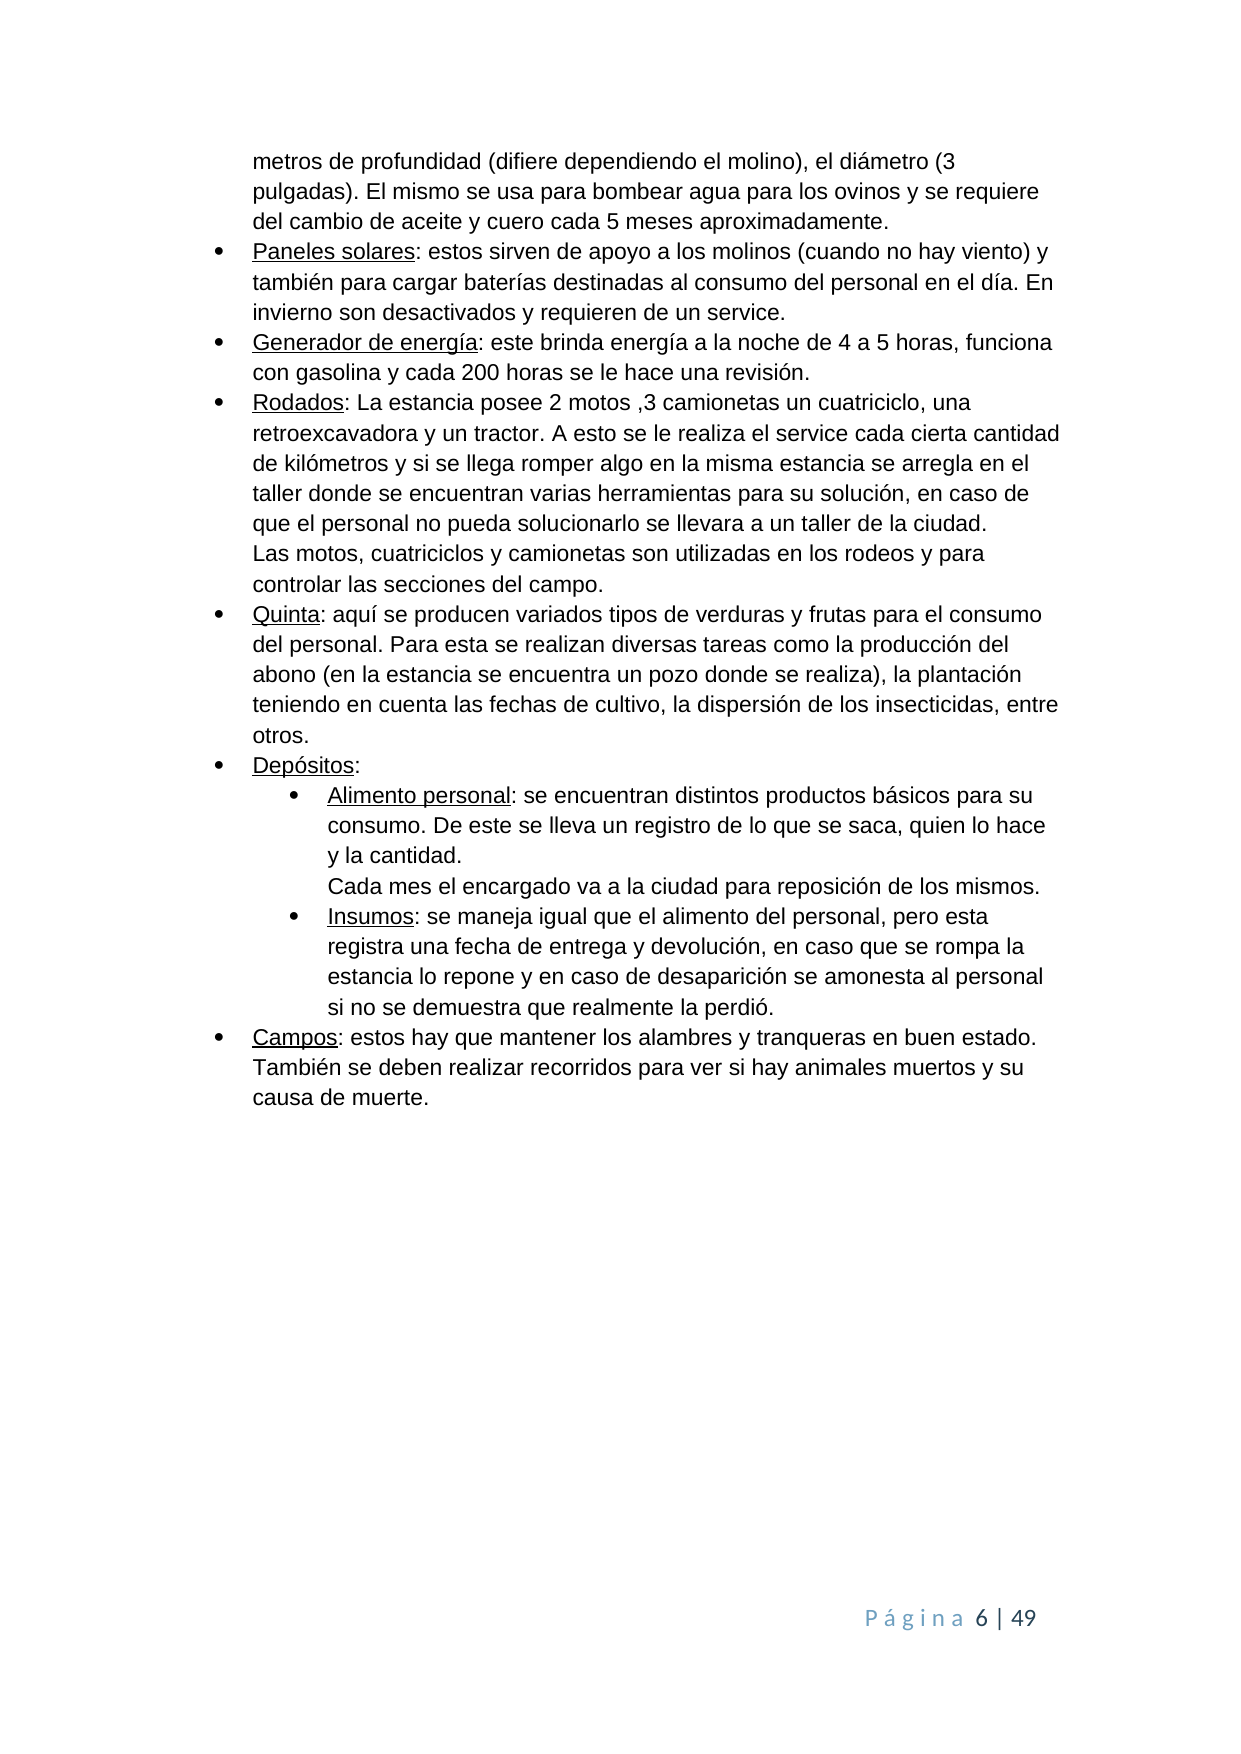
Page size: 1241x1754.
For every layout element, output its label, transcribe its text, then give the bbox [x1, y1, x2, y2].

list Campos: estos hay que mantener los alambres y tranqueras en buen estado. También se deben realizar recorridos para ver si hay animales muertos y su causa de muerte. [215, 1024, 1063, 1110]
list Cada mes el encargado va a la ciudad para reposición de los mismos. [327, 873, 1063, 899]
list Rodados: La estancia posee 2 motos ,3 camionetas un cuatriciclo, una retroexcavadora y un tractor. A esto se le realiza el service cada cierta cantidad de kilómetros y si se llega romper algo en la misma estancia se arregla en el taller donde se encuentran varias herramientas para su solución, en caso de que el personal no pueda solucionarlo se llevara a un taller de la ciudad. [215, 389, 1063, 536]
list Insumos: se maneja igual que el alimento del personal, pero esta registra una fecha de entrega y devolución, en caso que se rompa la estancia lo repone y en caso de desaparición se amonesta al personal si no se demuestra que realmente la perdió. [290, 903, 1063, 1020]
list Quinta: aquí se producen variados tipos de verduras y frutas para el consumo del personal. Para esta se realizan diversas tareas como la producción del abono (en la estancia se encuentra un pozo donde se realiza), la plantación teniendo en cuenta las fechas de cultivo, la dispersión de los insecticidas, entre otros. [215, 601, 1063, 748]
list Generador de energía: este brinda energía a la noche de 4 a 5 horas, funciona con gasolina y cada 200 horas se le hace una revisión. [215, 329, 1063, 385]
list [215, 148, 1063, 234]
list Las motos, cuatriciclos y camionetas son utilizadas en los rodeos y para controlar las secciones del campo. [252, 540, 1063, 597]
list Alimento personal: se encuentran distintos productos básicos para su consumo. De este se lleva un registro de lo que se saca, quien lo hace y la cantidad. [290, 782, 1063, 869]
list Paneles solares: estos sirven de apoyo a los molinos (cuando no hay viento) y también para cargar baterías destinadas al consumo del personal en el día. En invierno son desactivados y requieren de un service. [215, 238, 1063, 325]
list Depósitos: [215, 752, 1063, 778]
